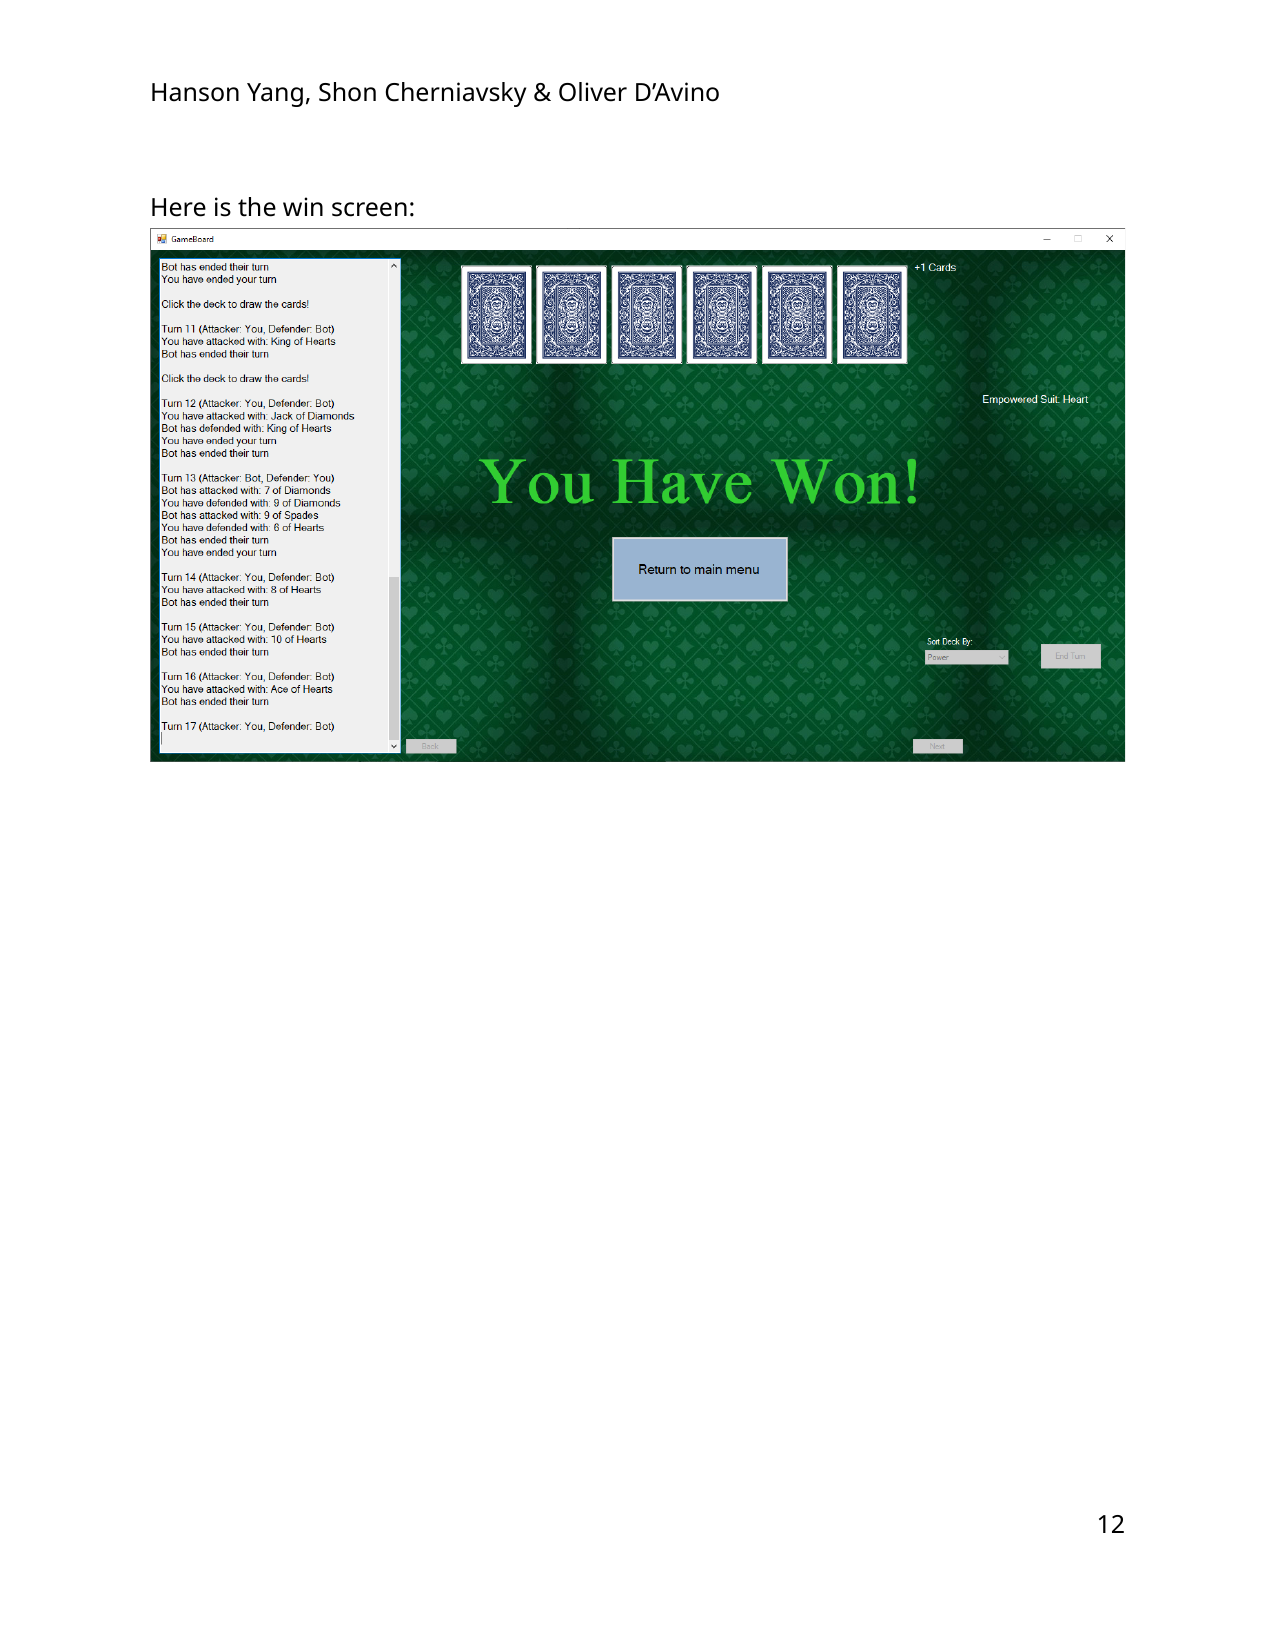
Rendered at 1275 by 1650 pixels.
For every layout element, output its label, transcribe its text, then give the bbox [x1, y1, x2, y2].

text Here is the win screen: [150, 150, 1125, 228]
picture [150, 228, 1125, 762]
